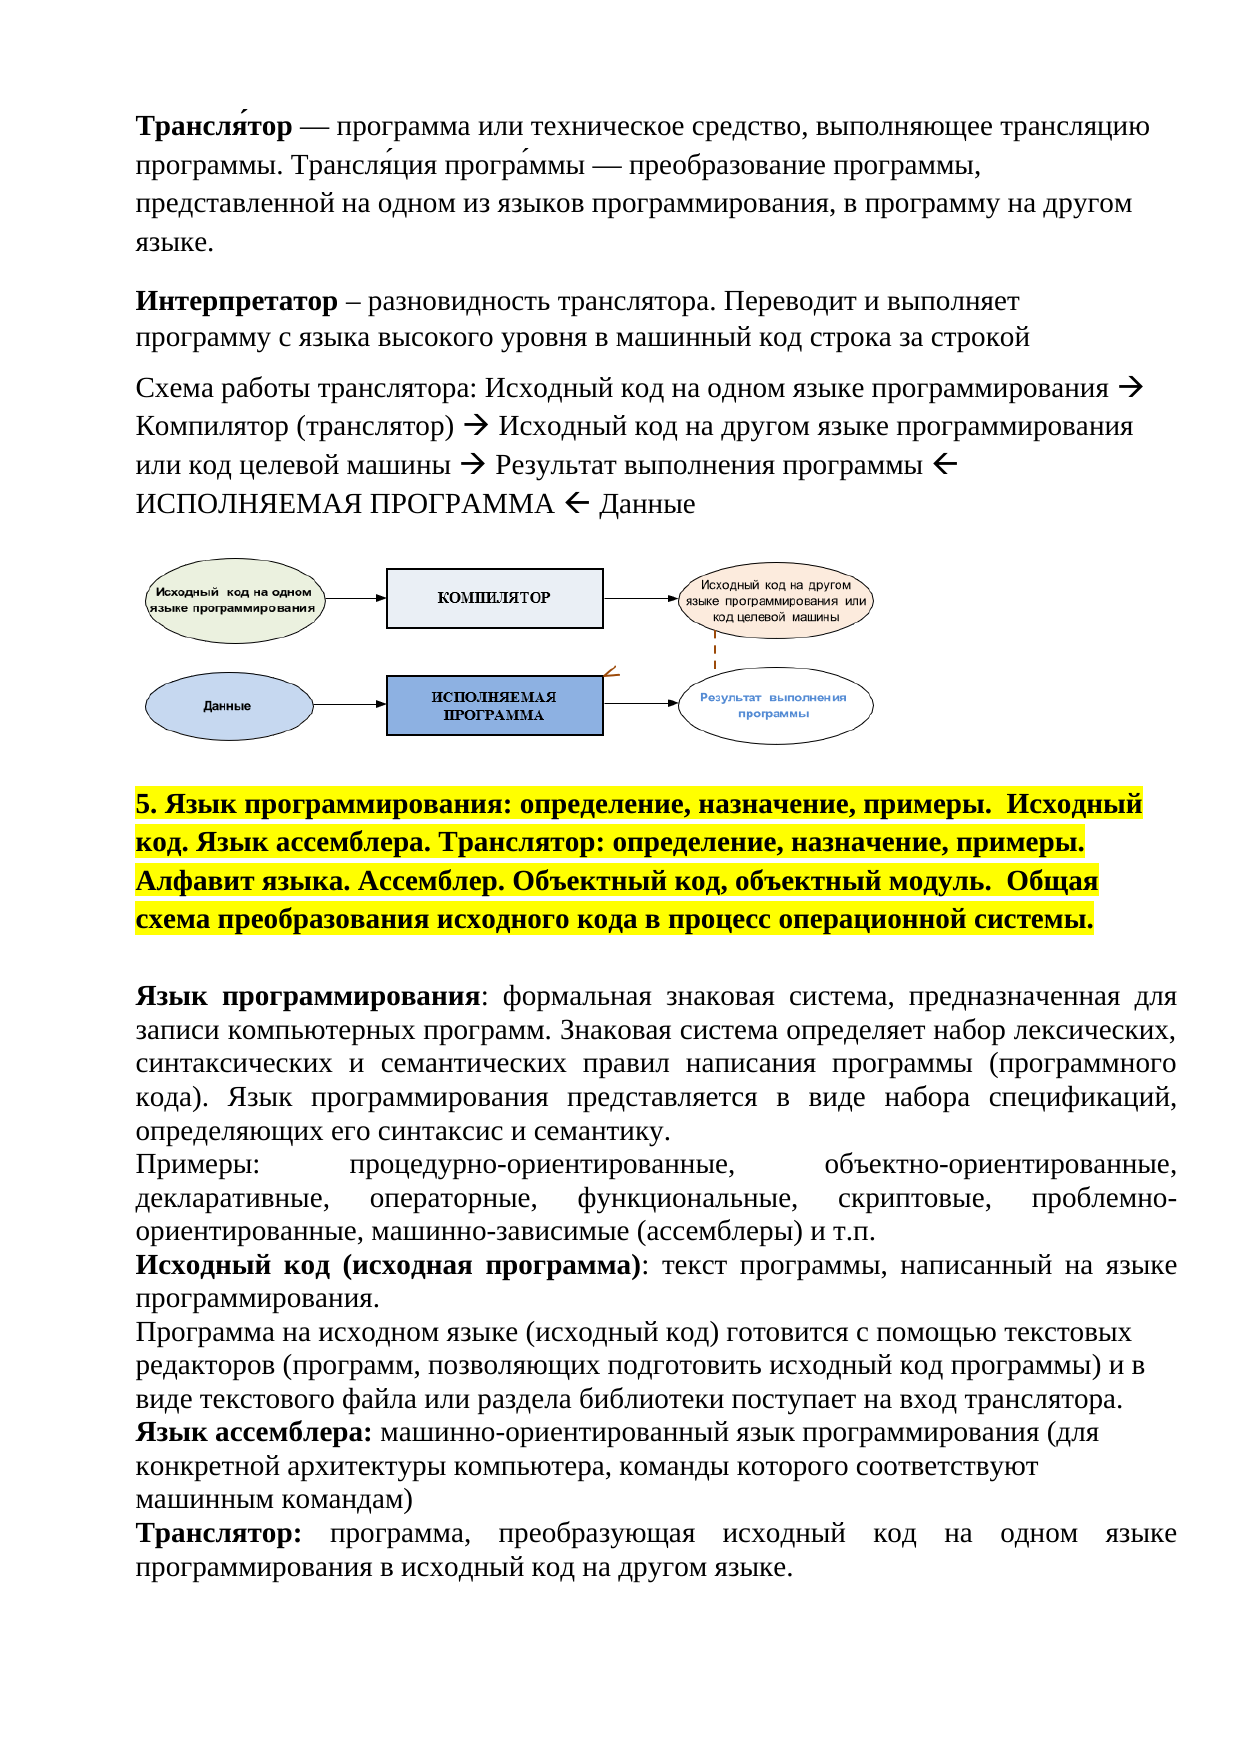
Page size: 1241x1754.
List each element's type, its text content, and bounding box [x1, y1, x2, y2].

text Трансля́тор — программа или техническое средство, выполняющее трансляцию программы. Трансля́ция програ́ммы — преобразование программы, представленной на одном из языков программирования, в программу на другом языке. [135, 108, 1178, 257]
text Схема работы транслятора: Исходный код на одном языке программирования Компилятор (транслятор) Исходный код на другом языке программирования или код целевой машины Результат выполнения программы ИСПОЛНЯЕМАЯ ПРОГРАММА Данные [135, 370, 1178, 519]
text Программа на исходном языке (исходный код) готовится с помощью текстовых редакторов (программ, позволяющих подготовить исходный код программы) и в виде текстового файла или раздела библиотеки поступает на вход транслятора. [135, 1314, 1178, 1414]
text Интерпретатор – разновидность транслятора. Переводит и выполняет программу с языка высокого уровня в машинный код строка за строкой [135, 283, 1106, 353]
subtitle 5. Язык программирования: определение, назначение, примеры. Исходный код. Язык ассемблера. Транслятор: определение, назначение, примеры. Алфавит языка. Ассемблер. Объектный код, объектный модуль. Общая схема преобразования исходного кода в процесс операционной системы. [135, 786, 1178, 935]
picture [135, 545, 900, 761]
list Транслятор: программа, преобразующая исходный код на одном языке программирования в исходный код на другом языке. [135, 1515, 1178, 1582]
list Язык программирования: формальная знаковая система, предназначенная для записи компьютерных программ. Знаковая система определяет набор лексических, синтаксических и семантических правил написания программы (программного кода). Язык программирования представляется в виде набора спецификаций, определяющих его синтаксис и семантику. [135, 978, 1178, 1146]
list Примеры: процедурно-ориентированные, объектно-ориентированные, декларативные, операторные, функциональные, скриптовые, проблемно-ориентированные, машинно-зависимые (ассемблеры) и т.п. [135, 1146, 1178, 1247]
text Язык ассемблера: машинно-ориентированный язык программирования (для конкретной архитектуры компьютера, команды которого соответствуют машинным командам) [135, 1414, 1178, 1515]
list Исходный код (исходная программа): текст программы, написанный на языке программирования. [135, 1247, 1178, 1314]
